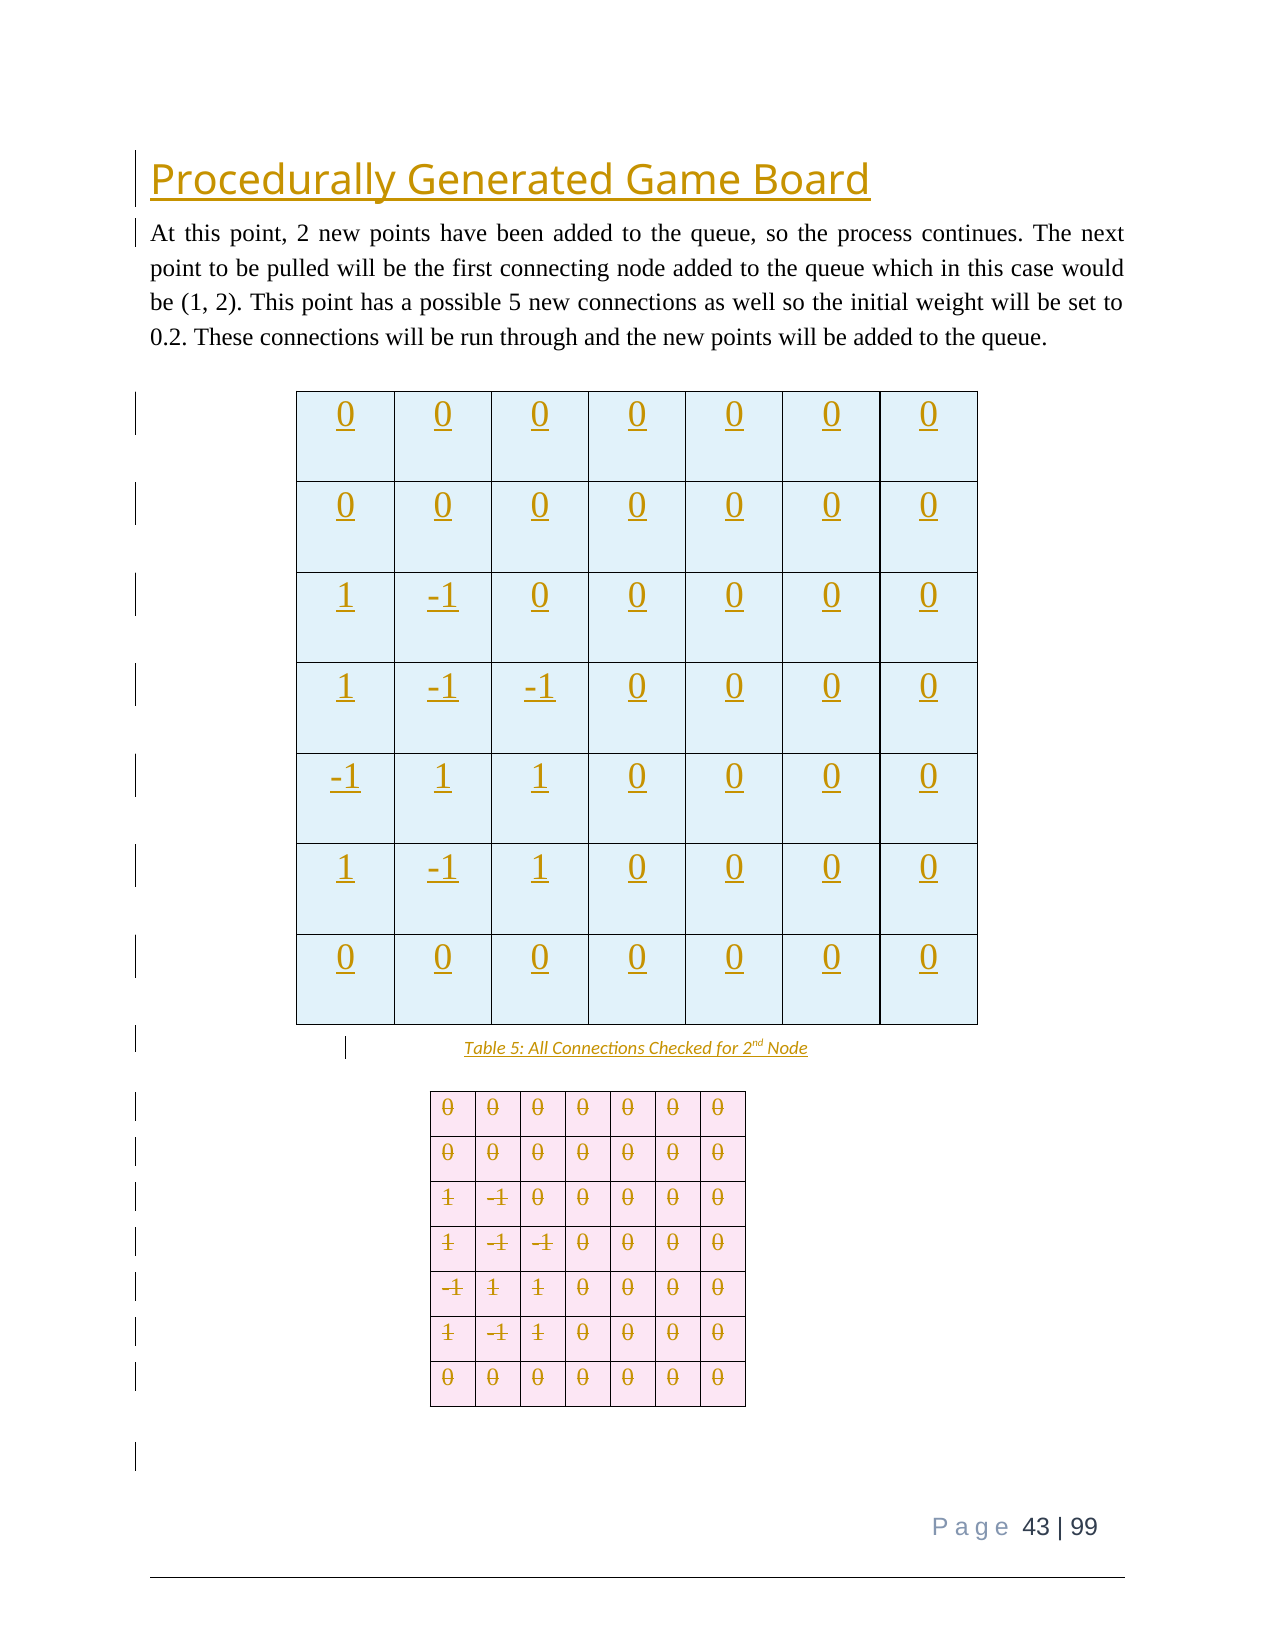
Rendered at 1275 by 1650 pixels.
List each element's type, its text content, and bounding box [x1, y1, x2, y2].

text At this point, 2 new points have been added to the queue, so the process continues. The next point to be pulled will be the first connecting node added to the queue which in this case would be (1, 2). This point has a possible 5 new connections as well so the initial weight will be set to 0.2. These connections will be run through and the new points will be added to the queue. [150, 218, 1125, 350]
